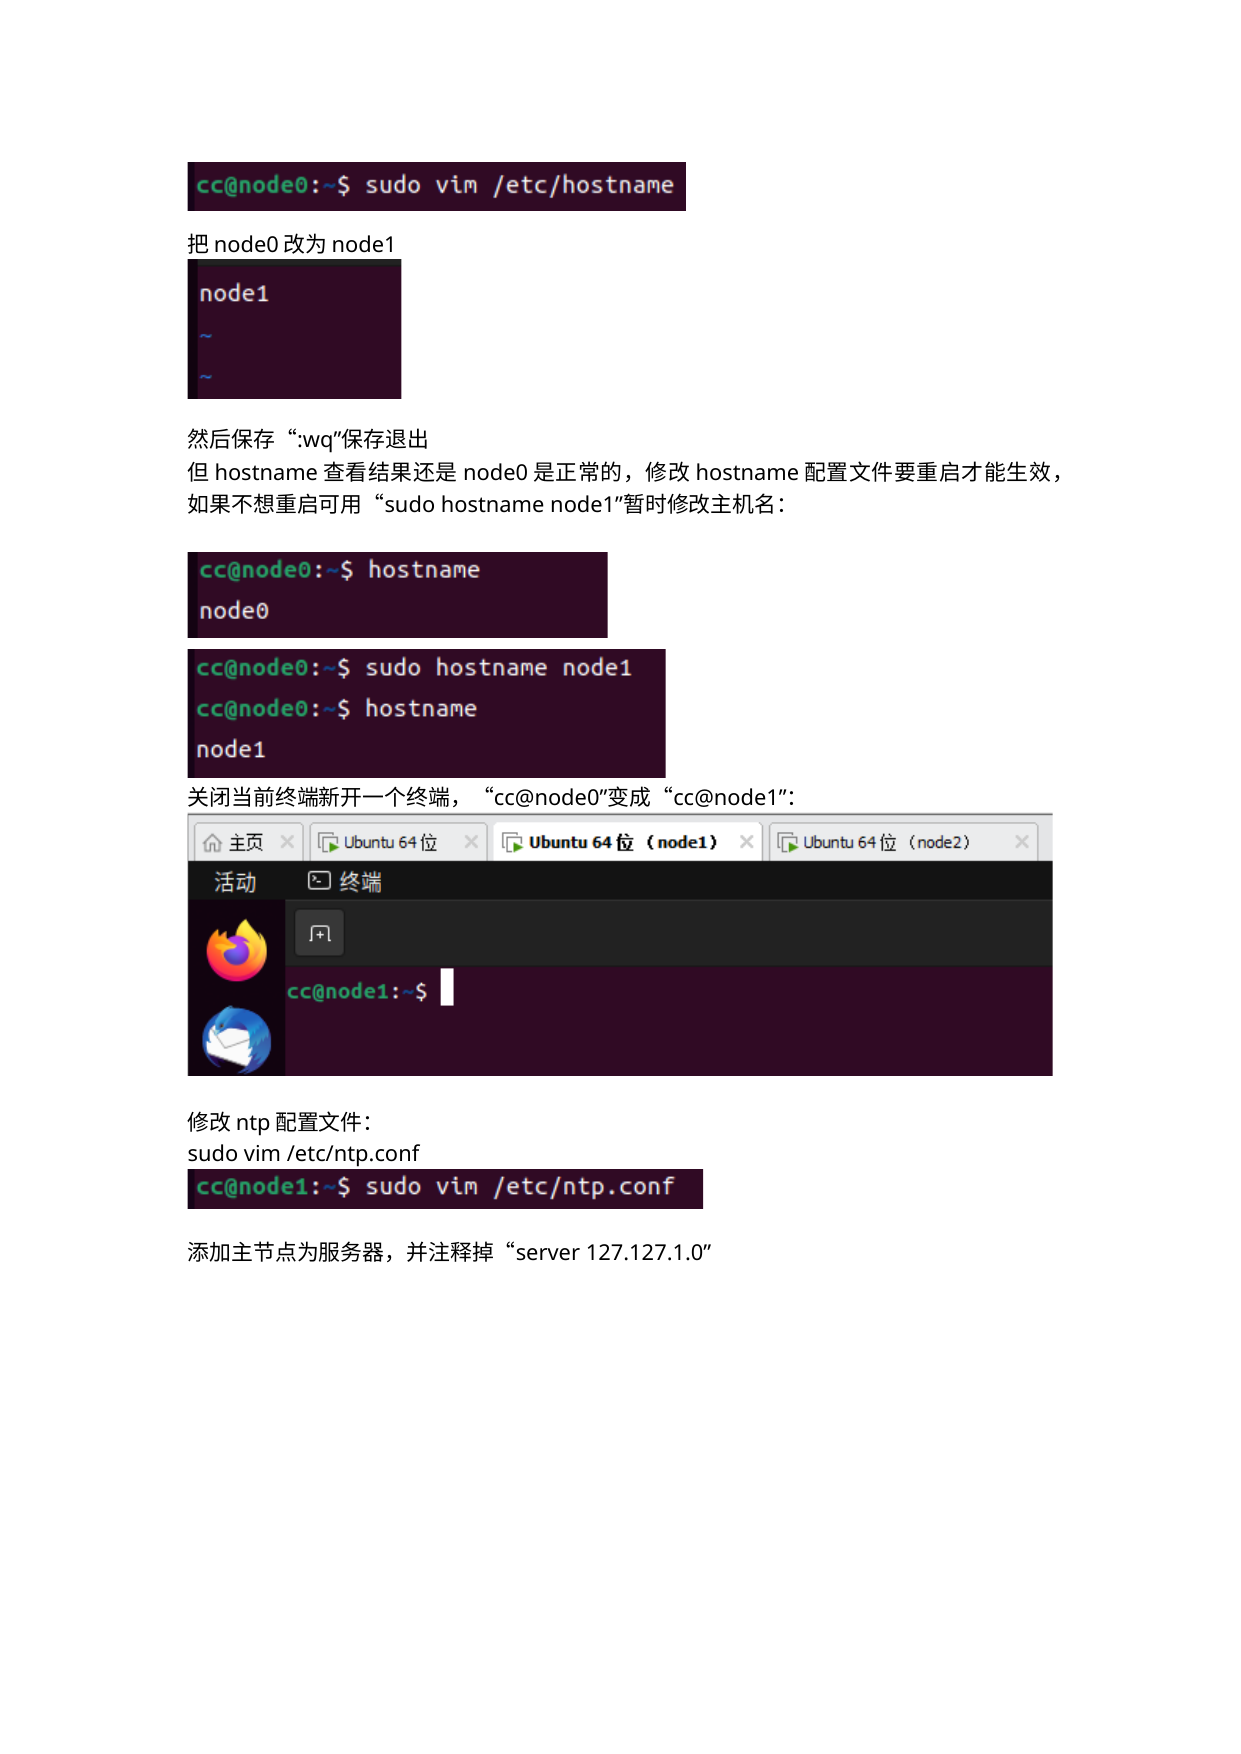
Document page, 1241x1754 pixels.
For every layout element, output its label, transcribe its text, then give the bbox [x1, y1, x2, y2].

text 但hostname查看结果还是node0是正常的，修改hostname配置文件要重启才能生效，如果不想重启可用“sudo hostname node1”暂时修改主机名： [187, 454, 1053, 519]
text 把node0改为node1 [187, 227, 1053, 259]
picture [187, 552, 608, 638]
picture [187, 1169, 704, 1209]
text sudo vim /etc/ntp.conf [187, 1137, 1053, 1169]
text 修改ntp配置文件： [187, 1104, 1053, 1137]
text 然后保存“:wq”保存退出 [187, 422, 1053, 454]
picture [187, 259, 402, 399]
text 关闭当前终端新开一个终端，“cc@node0”变成“cc@node1”： [187, 779, 1053, 812]
text 添加主节点为服务器，并注释掉“server 127.127.1.0” [187, 1234, 1053, 1267]
picture [187, 812, 1053, 1076]
picture [187, 649, 666, 778]
picture [187, 162, 686, 211]
